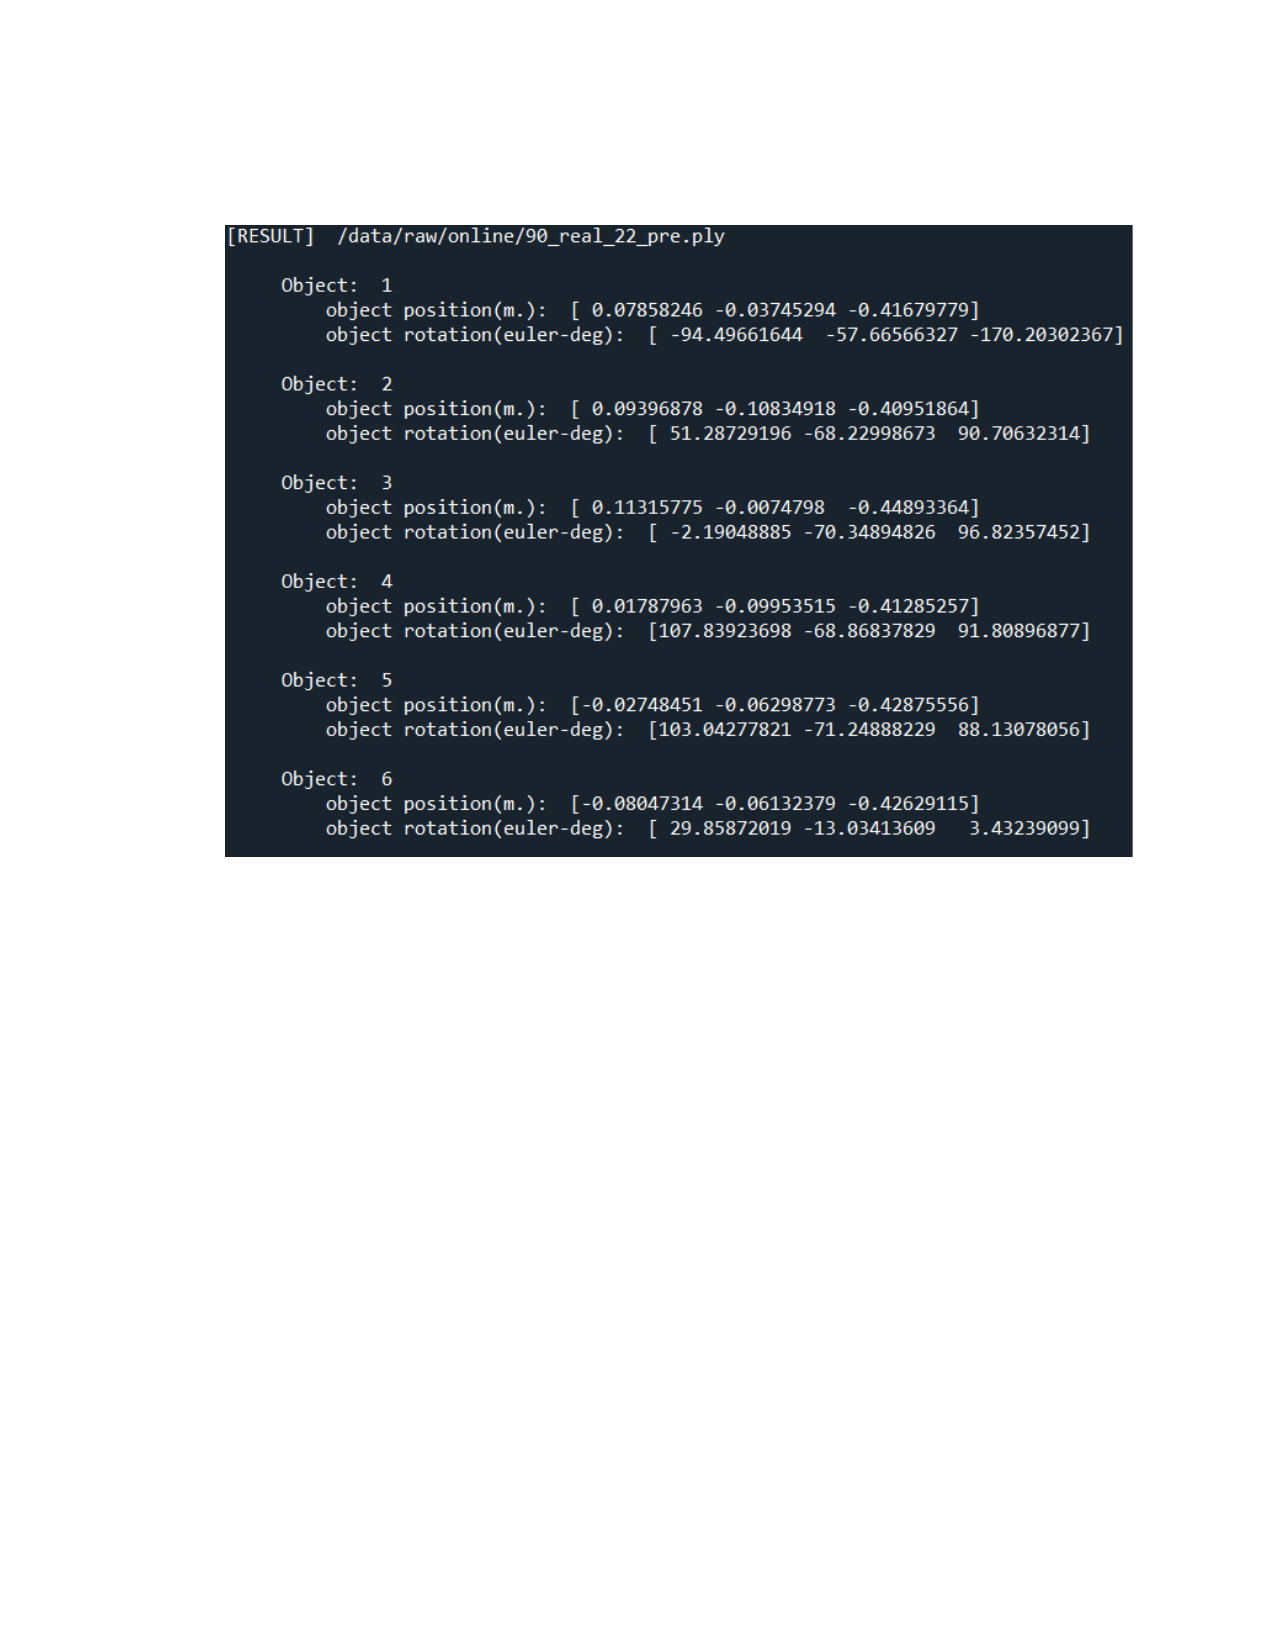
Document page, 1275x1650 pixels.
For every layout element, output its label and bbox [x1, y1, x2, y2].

picture [225, 225, 1133, 857]
